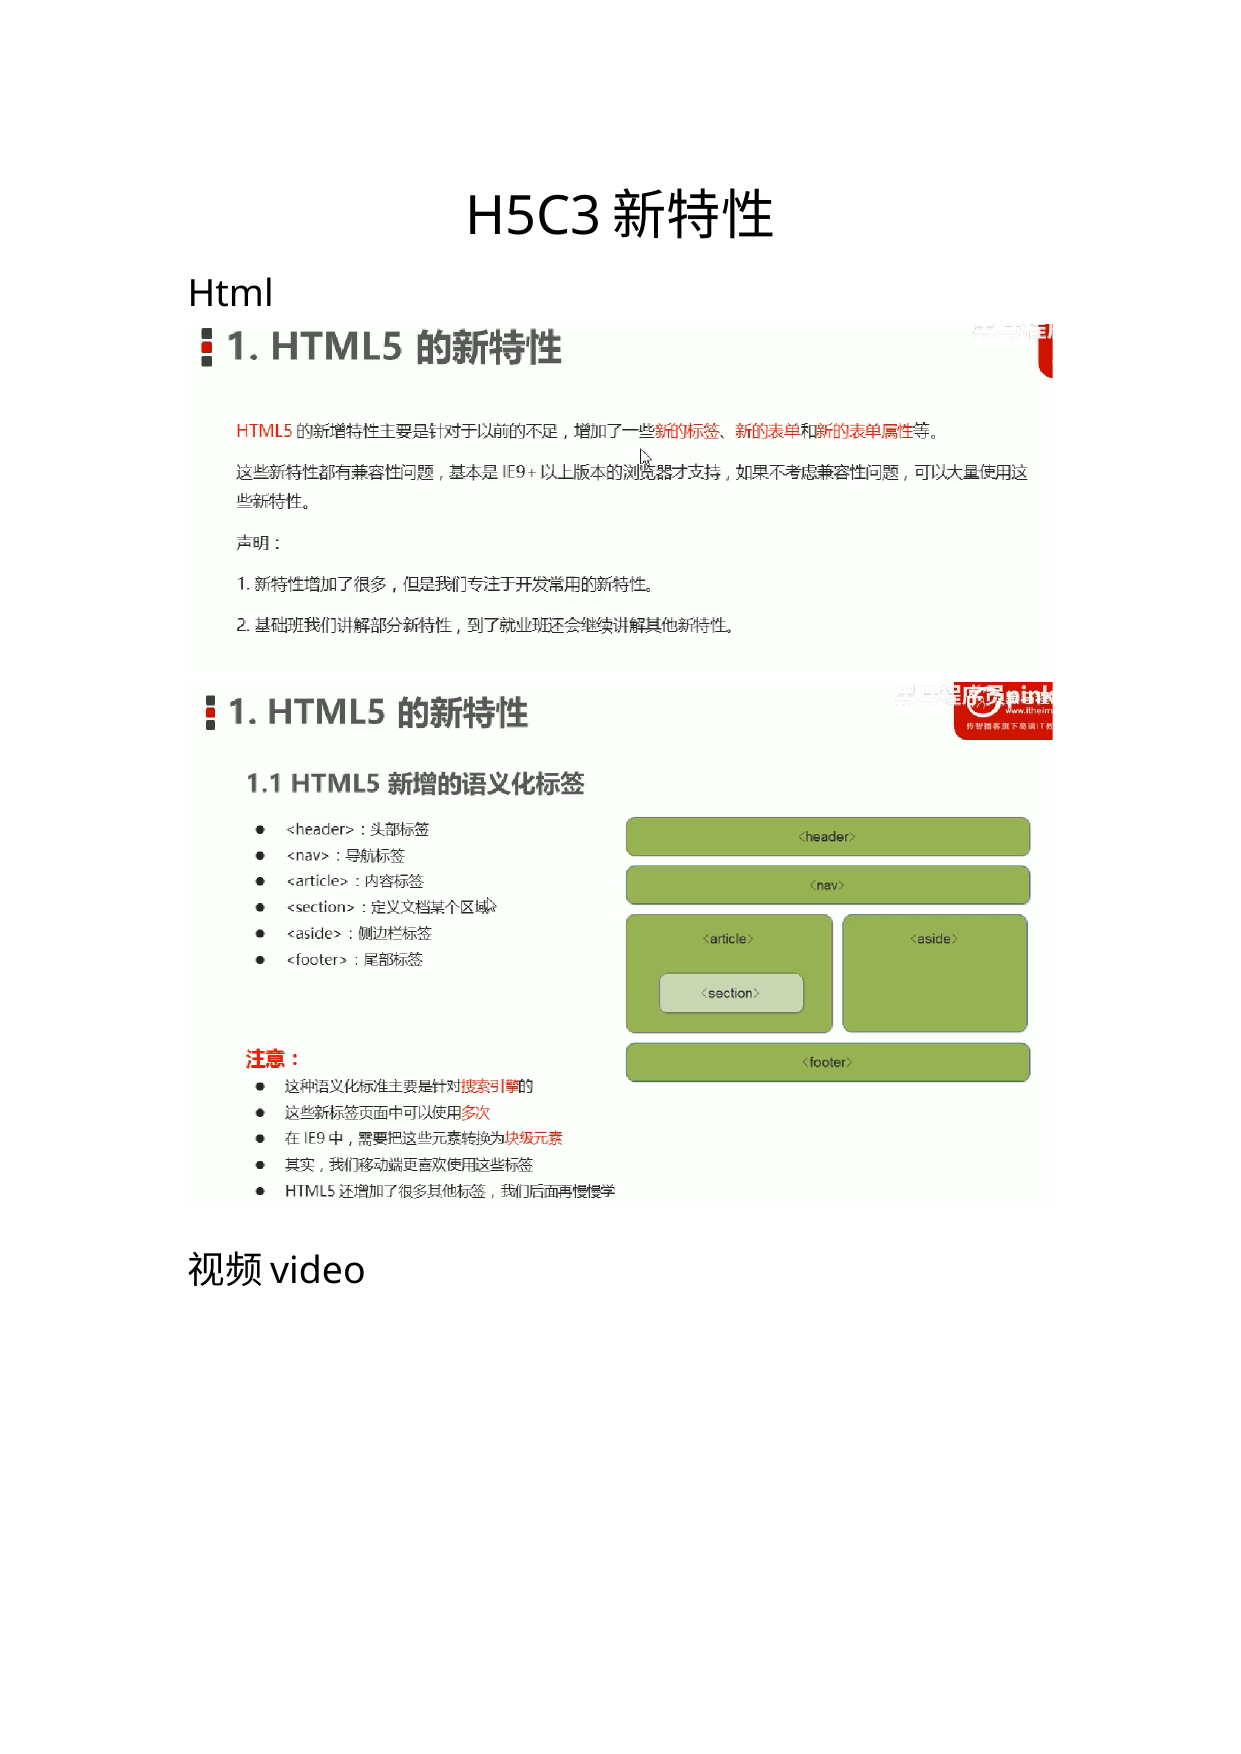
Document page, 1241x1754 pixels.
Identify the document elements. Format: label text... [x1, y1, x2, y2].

text H5C3新特性 [187, 162, 1053, 259]
text 视频video [187, 1234, 1053, 1299]
picture [187, 682, 1053, 1207]
picture [187, 324, 1053, 674]
text Html [187, 259, 1053, 324]
